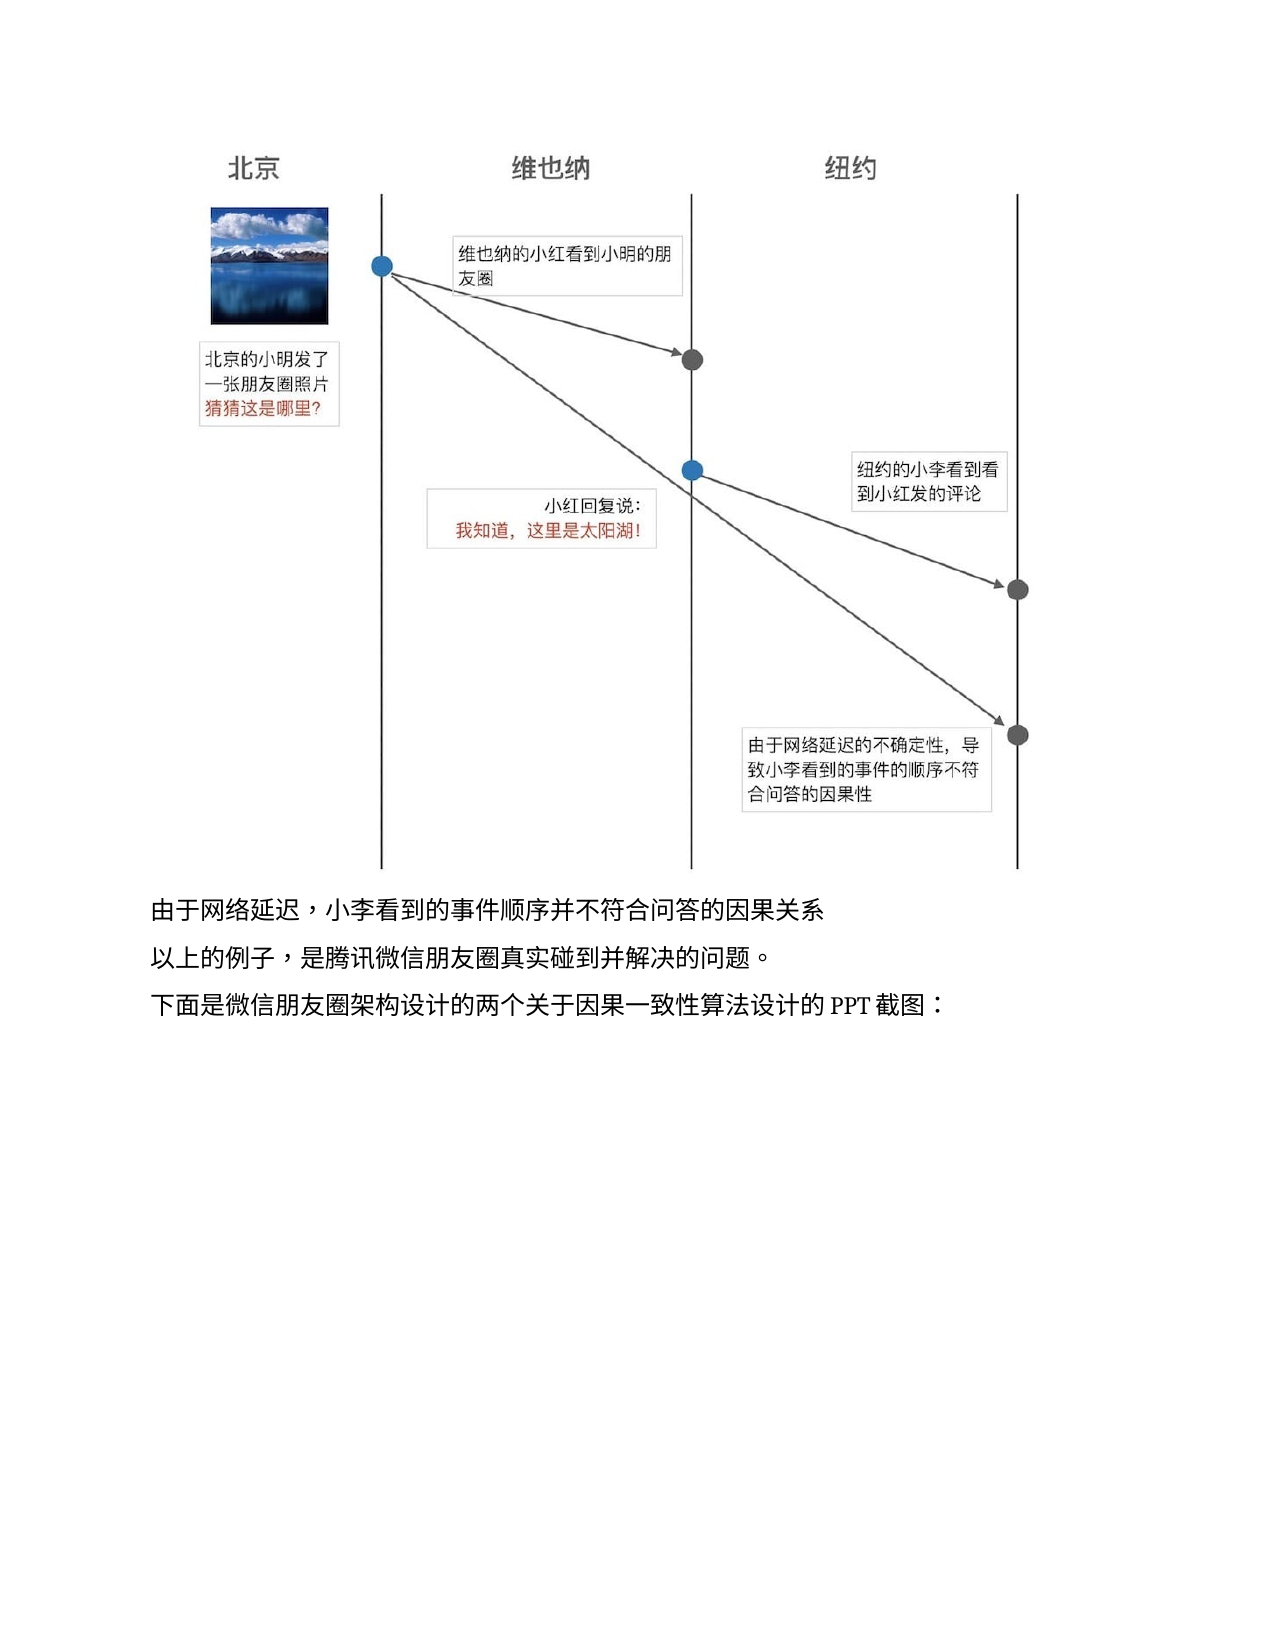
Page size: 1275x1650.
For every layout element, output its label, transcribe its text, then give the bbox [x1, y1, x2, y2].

text 由于网络延迟，小李看到的事件顺序并不符合问答的因果关系 [150, 897, 1125, 926]
text 下面是微信朋友圈架构设计的两个关于因果一致性算法设计的PPT截图： [150, 992, 1125, 1021]
picture [168, 150, 1044, 877]
text 以上的例子，是腾讯微信朋友圈真实碰到并解决的问题。 [150, 944, 1125, 973]
